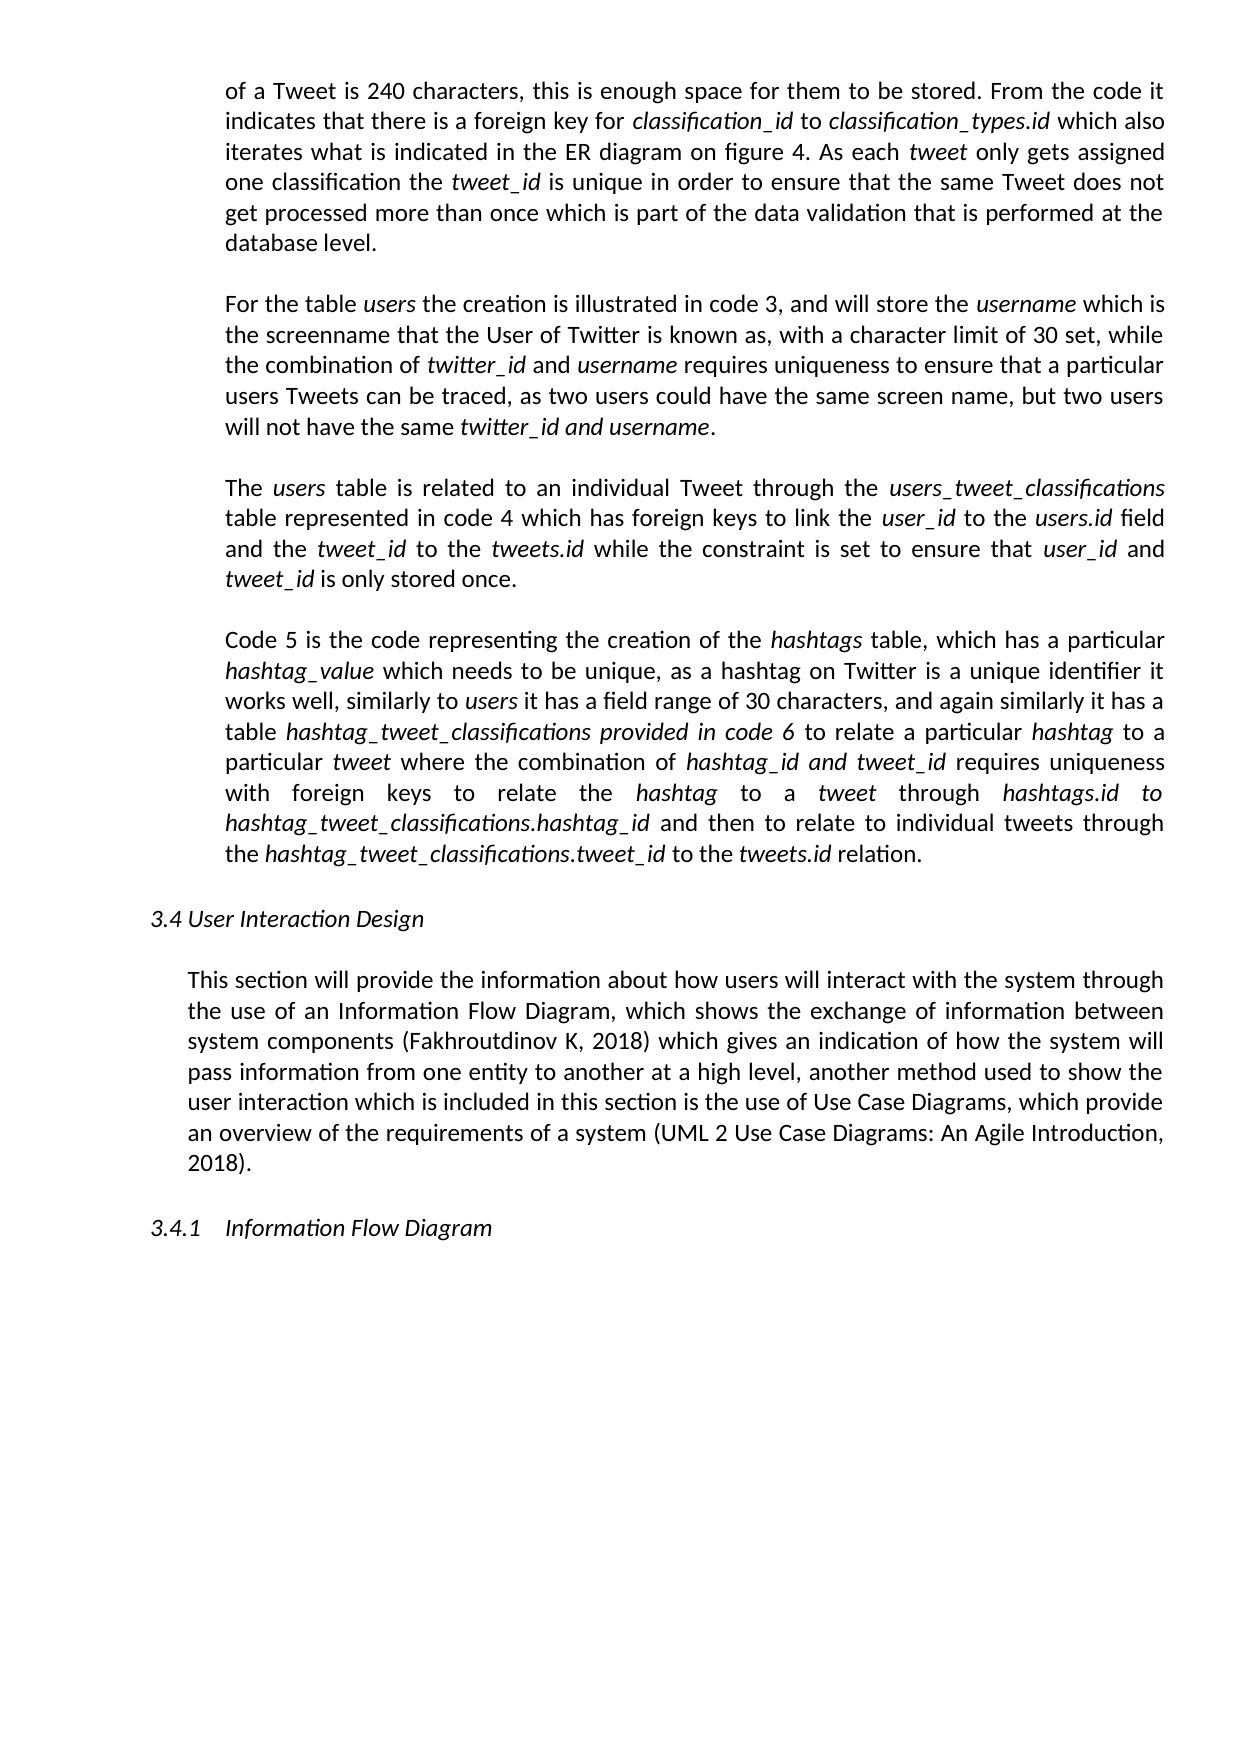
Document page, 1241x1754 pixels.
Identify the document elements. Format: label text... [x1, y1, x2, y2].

text Code 5 is the code representing the creation of the hashtags table, which has a particular hashtag_value which needs to be unique, as a hashtag on Twitter is a unique identifier it works well, similarly to users it has a field range of 30 characters, and again similarly it has a table hashtag_tweet_classifications provided in code 6 to relate a particular hashtag to a particular tweet where the combination of hashtag_id and tweet_id requires uniqueness with foreign keys to relate the hashtag to a tweet through hashtags.id to hashtag_tweet_classifications.hashtag_id and then to relate to individual tweets through the hashtag_tweet_classifications.tweet_id to the tweets.id relation. [225, 624, 1165, 868]
subtitle User Interaction Design [150, 903, 1165, 934]
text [225, 75, 1165, 258]
subtitle Information Flow Diagram [150, 1213, 1165, 1243]
text This section will provide the information about how users will interact with the system through the use of an Information Flow Diagram, which shows the exchange of information between system components (Fakhroutdinov K, 2018) which gives an indication of how the system will pass information from one entity to another at a high level, another method used to show the user interaction which is included in this section is the use of Use Case Diagrams, which provide an overview of the requirements of a system (UML 2 Use Case Diagrams: An Agile Introduction, 2018). [187, 964, 1165, 1178]
text The users table is related to an individual Tweet through the users_tweet_classifications table represented in code 4 which has foreign keys to link the user_id to the users.id field and the tweet_id to the tweets.id while the constraint is set to ensure that user_id and tweet_id is only stored once. [225, 472, 1165, 594]
text For the table users the creation is illustrated in code 3, and will store the username which is the screenname that the User of Twitter is known as, with a character limit of 30 set, while the combination of twitter_id and username requires uniqueness to ensure that a particular users Tweets can be traced, as two users could have the same screen name, but two users will not have the same twitter_id and username. [225, 289, 1165, 441]
